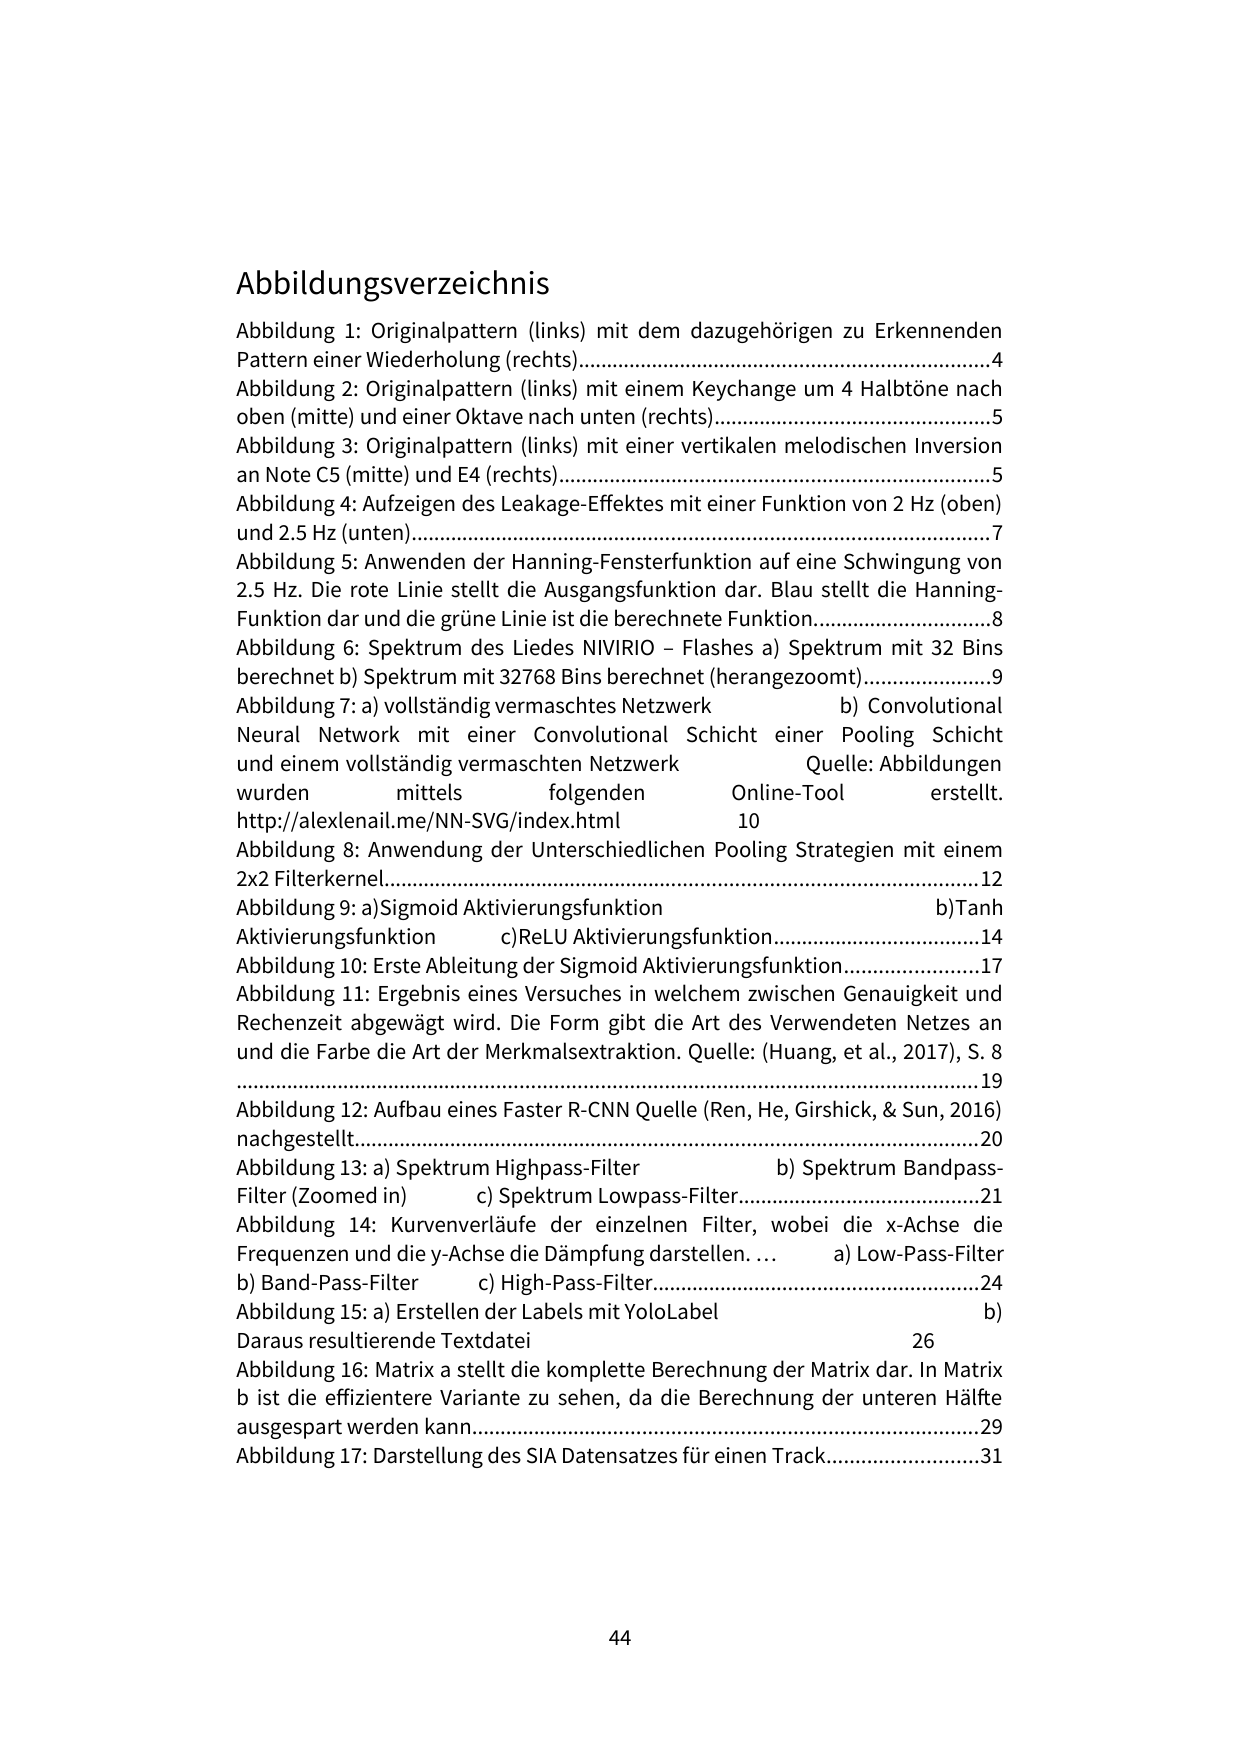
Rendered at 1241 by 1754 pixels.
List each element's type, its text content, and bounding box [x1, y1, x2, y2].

text Abbildung 11: Ergebnis eines Versuches in welchem zwischen Genauigkeit und Rechenzeit abgewägt wird. Die Form gibt die Art des Verwendeten Netzes an und die Farbe die Art der Merkmalsextraktion. Quelle: (Huang, et al., 2017), S. 8 19 [236, 979, 1004, 1095]
text Abbildung 5: Anwenden der Hanning-Fensterfunktion auf eine Schwingung von 2.5 Hz. Die rote Linie stellt die Ausgangsfunktion dar. Blau stellt die Hanning-Funktion dar und die grüne Linie ist die berechnete Funktion. 8 [236, 546, 1004, 633]
text Abbildung 15: a) Erstellen der Labels mit YoloLabel b) Daraus resultierende Textdatei 26 [236, 1297, 1004, 1354]
text Abbildung 17: Darstellung des SIA Datensatzes für einen Track 31 [236, 1441, 1004, 1470]
text Abbildung 7: a) vollständig vermaschtes Netzwerk b) Convolutional Neural Network mit einer Convolutional Schicht einer Pooling Schicht und einem vollständig vermaschten Netzwerk Quelle: Abbildungen wurden mittels folgenden Online-Tool erstellt. http://alexlenail.me/NN-SVG/index.html 10 [236, 691, 1004, 835]
text Abbildung 3: Originalpattern (links) mit einer vertikalen melodischen Inversion an Note C5 (mitte) und E4 (rechts) 5 [236, 431, 1004, 489]
text Abbildung 14: Kurvenverläufe der einzelnen Filter, wobei die x-Achse die Frequenzen und die y-Achse die Dämpfung darstellen. a) Low-Pass-Filter b) Band-Pass-Filter c) High-Pass-Filter 24 [236, 1210, 1004, 1297]
subtitle Abbildungsverzeichnis [236, 261, 1004, 303]
text Abbildung 4: Aufzeigen des Leakage-Effektes mit einer Funktion von 2 Hz (oben) und 2.5 Hz (unten) 7 [236, 489, 1004, 546]
text Abbildung 2: Originalpattern (links) mit einem Keychange um 4 Halbtöne nach oben (mitte) und einer Oktave nach unten (rechts) 5 [236, 373, 1004, 431]
text Abbildung 6: Spektrum des Liedes NIVIRIO – Flashes a) Spektrum mit 32 Bins berechnet b) Spektrum mit 32768 Bins berechnet (herangezoomt) 9 [236, 633, 1004, 691]
text Abbildung 12: Aufbau eines Faster R-CNN Quelle (Ren, He, Girshick, & Sun, 2016) nachgestellt. 20 [236, 1095, 1004, 1152]
text Abbildung 1: Originalpattern (links) mit dem dazugehörigen zu Erkennenden Pattern einer Wiederholung (rechts) 4 [236, 316, 1004, 373]
text Abbildung 9: a)Sigmoid Aktivierungsfunktion b)Tanh Aktivierungsfunktion c)ReLU Aktivierungsfunktion 14 [236, 893, 1004, 950]
text Abbildung 10: Erste Ableitung der Sigmoid Aktivierungsfunktion 17 [236, 950, 1004, 979]
text Abbildung 13: a) Spektrum Highpass-Filter b) Spektrum Bandpass-Filter (Zoomed in) c) Spektrum Lowpass-Filter 21 [236, 1152, 1004, 1210]
text Abbildung 8: Anwendung der Unterschiedlichen Pooling Strategien mit einem 2x2 Filterkernel 12 [236, 835, 1004, 893]
text Abbildung 16: Matrix a stellt die komplette Berechnung der Matrix dar. In Matrix b ist die effizientere Variante zu sehen, da die Berechnung der unteren Hälfte ausgespart werden kann. 29 [236, 1354, 1004, 1441]
